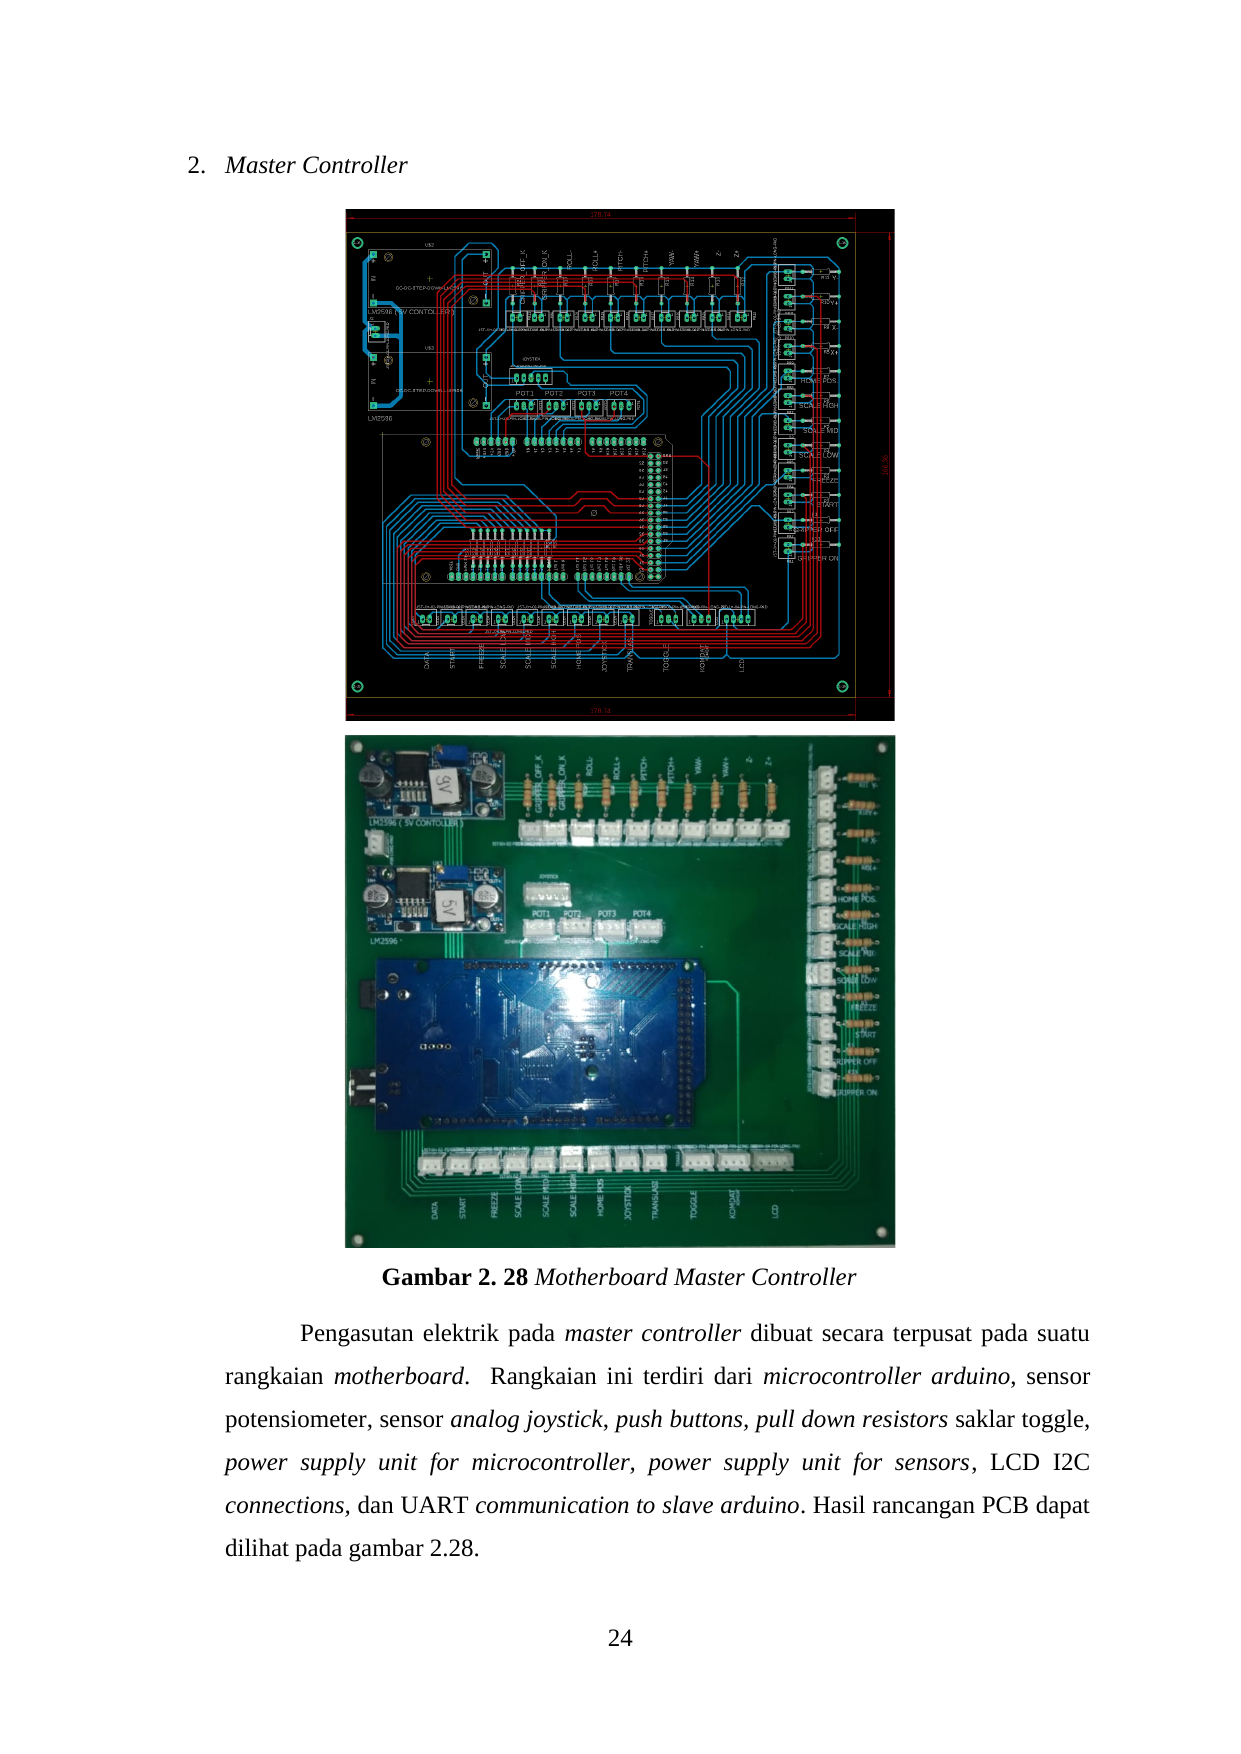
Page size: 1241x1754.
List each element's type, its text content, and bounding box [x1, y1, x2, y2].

picture [344, 735, 896, 1248]
picture [345, 209, 895, 721]
list Master Controller [187, 150, 1090, 179]
list Pengasutan elektrik pada master controller dibuat secara terpusat pada suatu rangkaian motherboard. Rangkaian ini terdiri dari microcontroller arduino, sensor potensiometer, sensor analog joystick, push buttons, pull down resistors saklar toggle, power supply unit for microcontroller, power supply unit for sensors, LCD I2C connections, dan UART communication to slave arduino. Hasil rancangan PCB dapat dilihat pada gambar 2.28. [225, 1318, 1090, 1562]
text Gambar 2. 28 Motherboard Master Controller [150, 1262, 1090, 1291]
